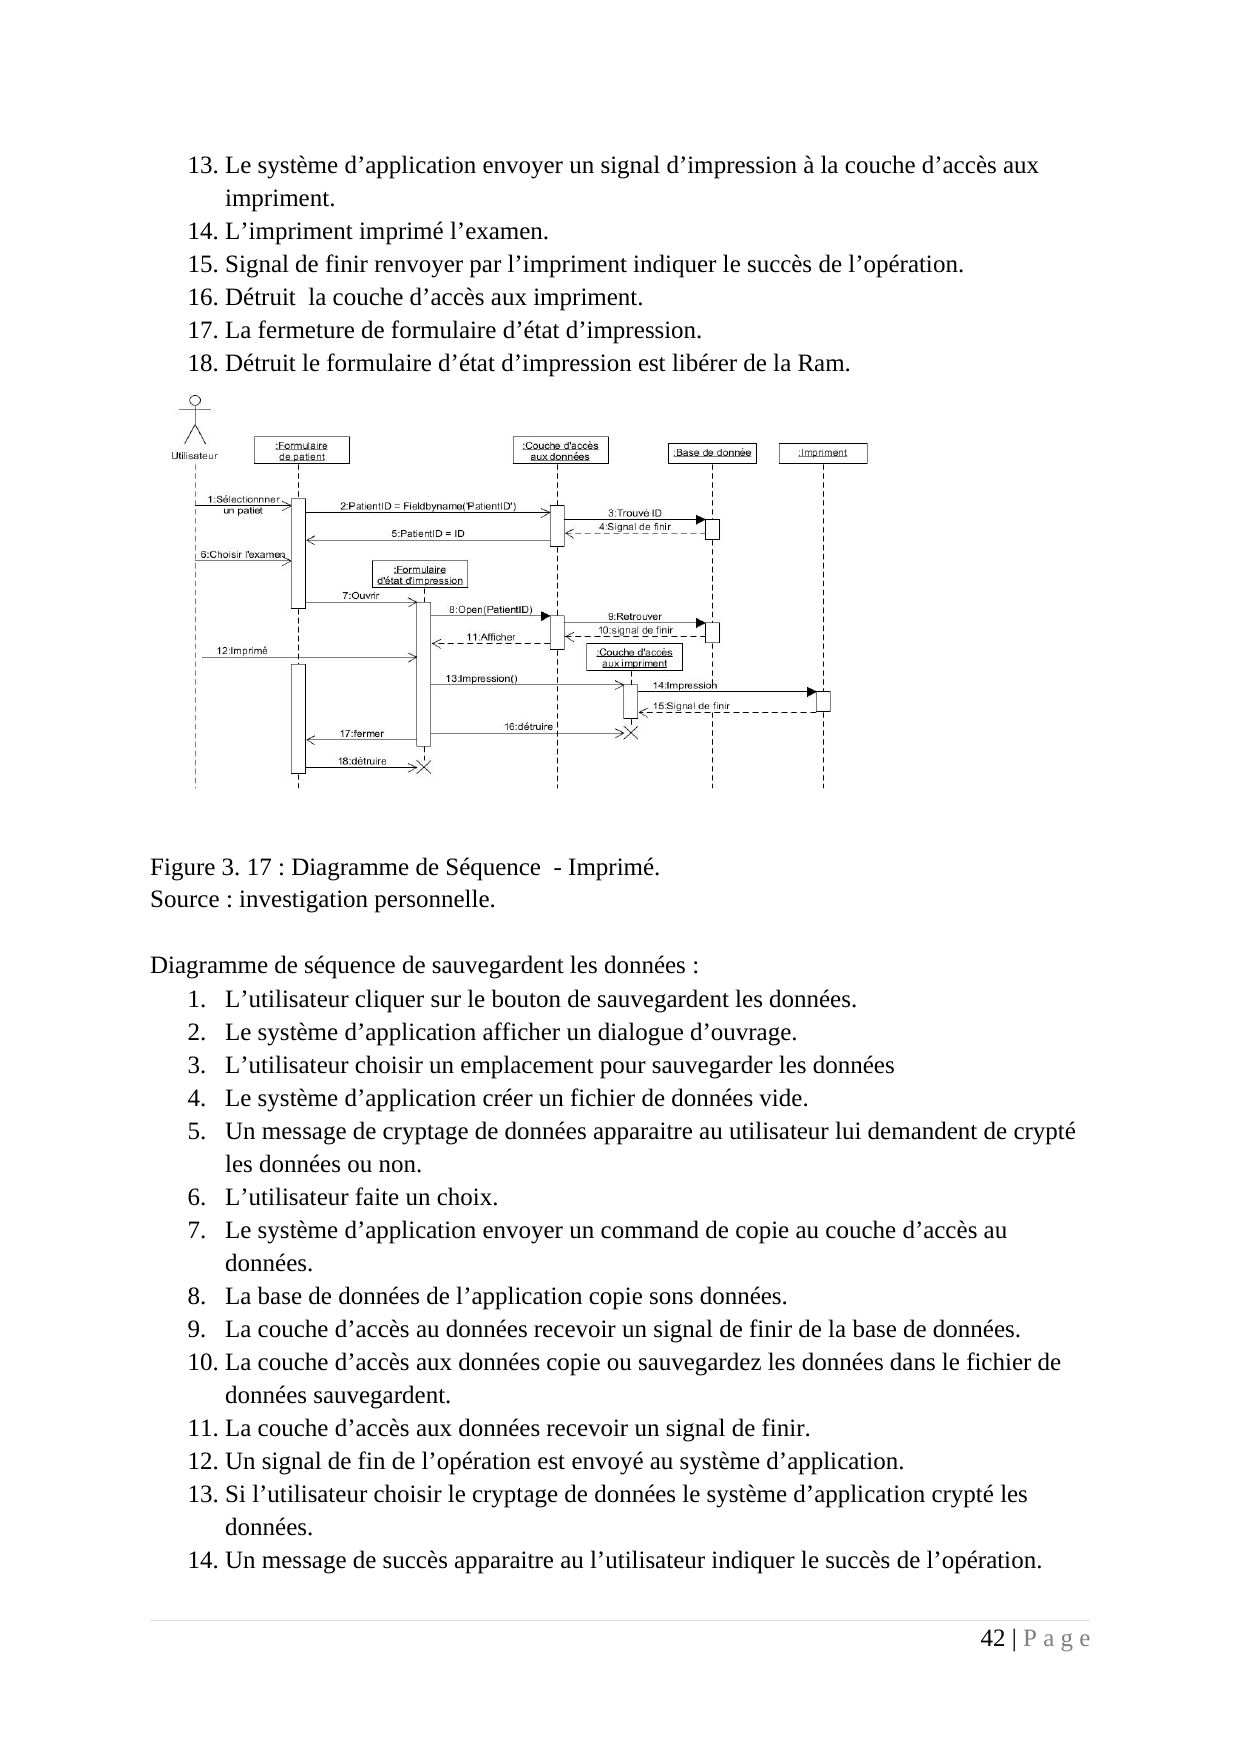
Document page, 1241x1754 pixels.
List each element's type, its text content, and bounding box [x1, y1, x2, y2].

list L’utilisateur cliquer sur le bouton de sauvegardent les données. [187, 984, 1090, 1012]
list L’impriment imprimé l’examen. [187, 216, 1090, 245]
list Détruit le formulaire d’état d’impression est libérer de la Ram. [187, 348, 1090, 377]
list La base de données de l’application copie sons données. [187, 1281, 1090, 1309]
list La couche d’accès aux données copie ou sauvegardez les données dans le fichier de données sauvegardent. [187, 1347, 1090, 1409]
list Signal de finir renvoyer par l’impriment indiquer le succès de l’opération. [187, 249, 1090, 278]
list La couche d’accès au données recevoir un signal de finir de la base de données. [187, 1314, 1090, 1343]
list Un message de succès apparaitre au l’utilisateur indiquer le succès de l’opération. [187, 1545, 1090, 1574]
picture [150, 381, 882, 815]
list Si l’utilisateur choisir le cryptage de données le système d’application crypté les données. [187, 1479, 1090, 1541]
list La couche d’accès aux données recevoir un signal de finir. [187, 1413, 1090, 1442]
list Le système d’application envoyer un command de copie au couche d’accès au données. [187, 1215, 1090, 1277]
list La fermeture de formulaire d’état d’impression. [187, 315, 1090, 344]
list Le système d’application envoyer un signal d’impression à la couche d’accès aux impriment. [187, 150, 1090, 212]
list Le système d’application afficher un dialogue d’ouvrage. [187, 1017, 1090, 1045]
list Un message de cryptage de données apparaitre au utilisateur lui demandent de crypté les données ou non. [187, 1116, 1090, 1177]
list L’utilisateur faite un choix. [187, 1182, 1090, 1211]
list L’utilisateur choisir un emplacement pour sauvegarder les données [187, 1050, 1090, 1078]
list Un signal de fin de l’opération est envoyé au système d’application. [187, 1446, 1090, 1475]
text Source : investigation personnelle. [150, 884, 1090, 913]
list Détruit la couche d’accès aux impriment. [187, 282, 1090, 311]
list Le système d’application créer un fichier de données vide. [187, 1083, 1090, 1111]
text Diagramme de séquence de sauvegardent les données : [150, 951, 1090, 979]
